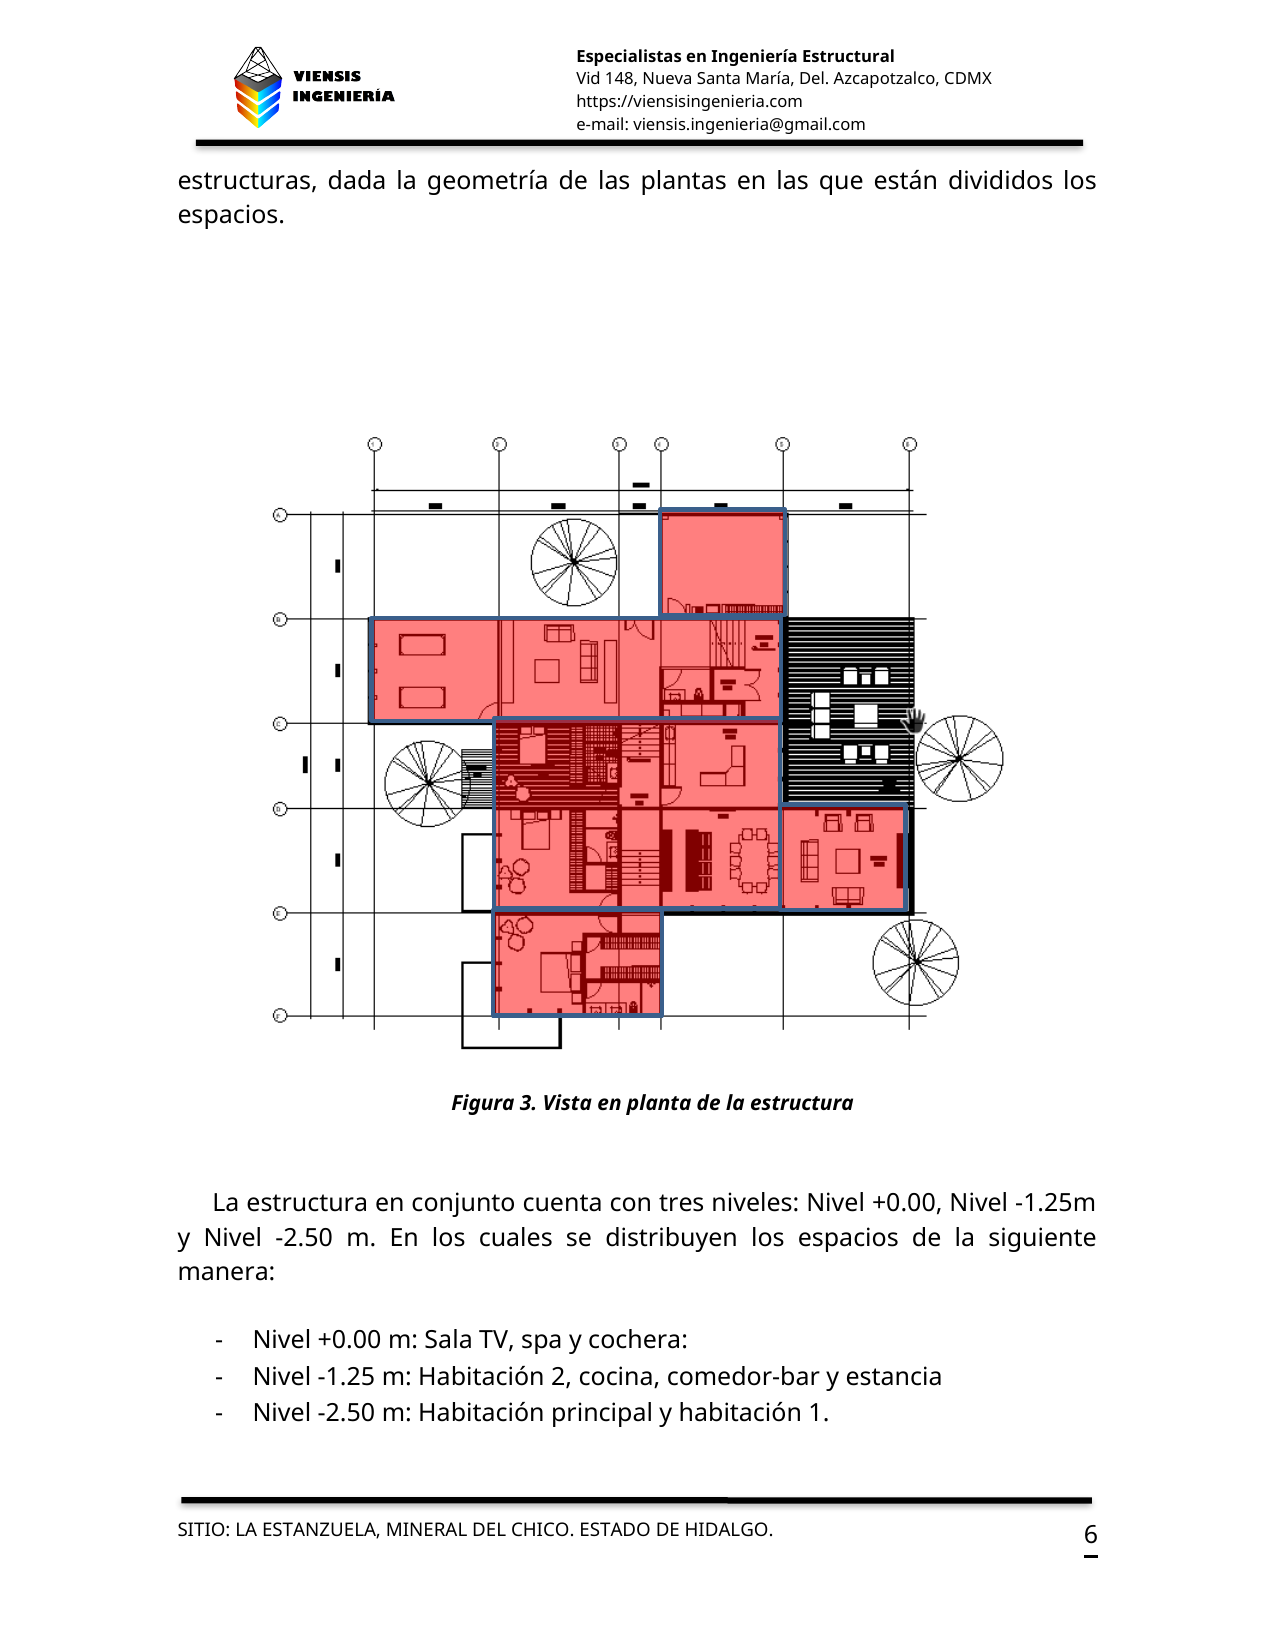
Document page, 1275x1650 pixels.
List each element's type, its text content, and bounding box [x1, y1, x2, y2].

text Figura 3. Vista en planta de la estructura [177, 1088, 1098, 1117]
list Nivel -1.25 m: Habitación 2, cocina, comedor-bar y estancia [215, 1358, 1098, 1392]
list Nivel +0.00 m: Sala TV, spa y cochera: [215, 1321, 1098, 1355]
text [177, 162, 1098, 231]
picture [224, 38, 401, 131]
picture [265, 435, 1010, 1055]
text La estructura en conjunto cuenta con tres niveles: Nivel +0.00, Nivel -1.25m y Nivel -2.50 m. En los cuales se distribuyen los espacios de la siguiente manera: [177, 1185, 1098, 1287]
list Nivel -2.50 m: Habitación principal y habitación 1. [215, 1395, 1098, 1429]
